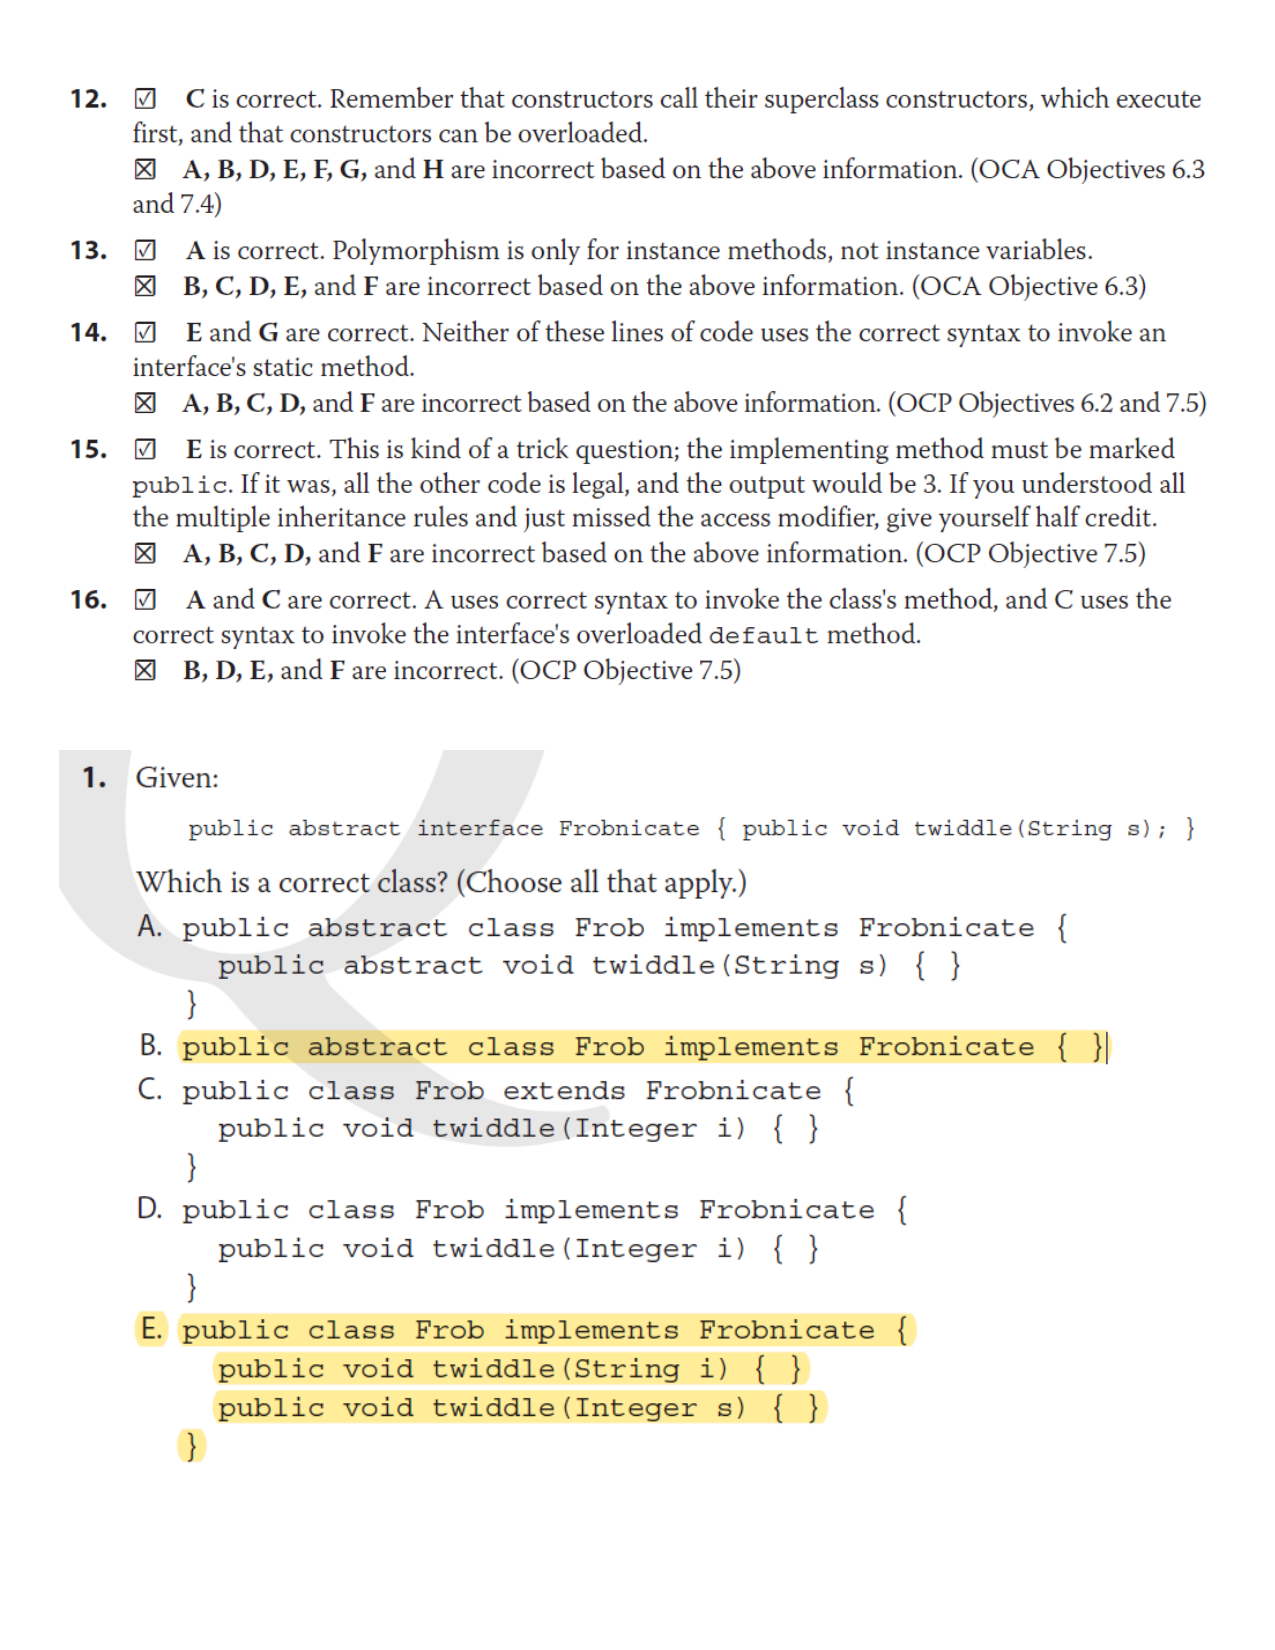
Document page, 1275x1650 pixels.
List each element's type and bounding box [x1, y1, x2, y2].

picture [59, 750, 1211, 1481]
picture [59, 73, 1211, 685]
